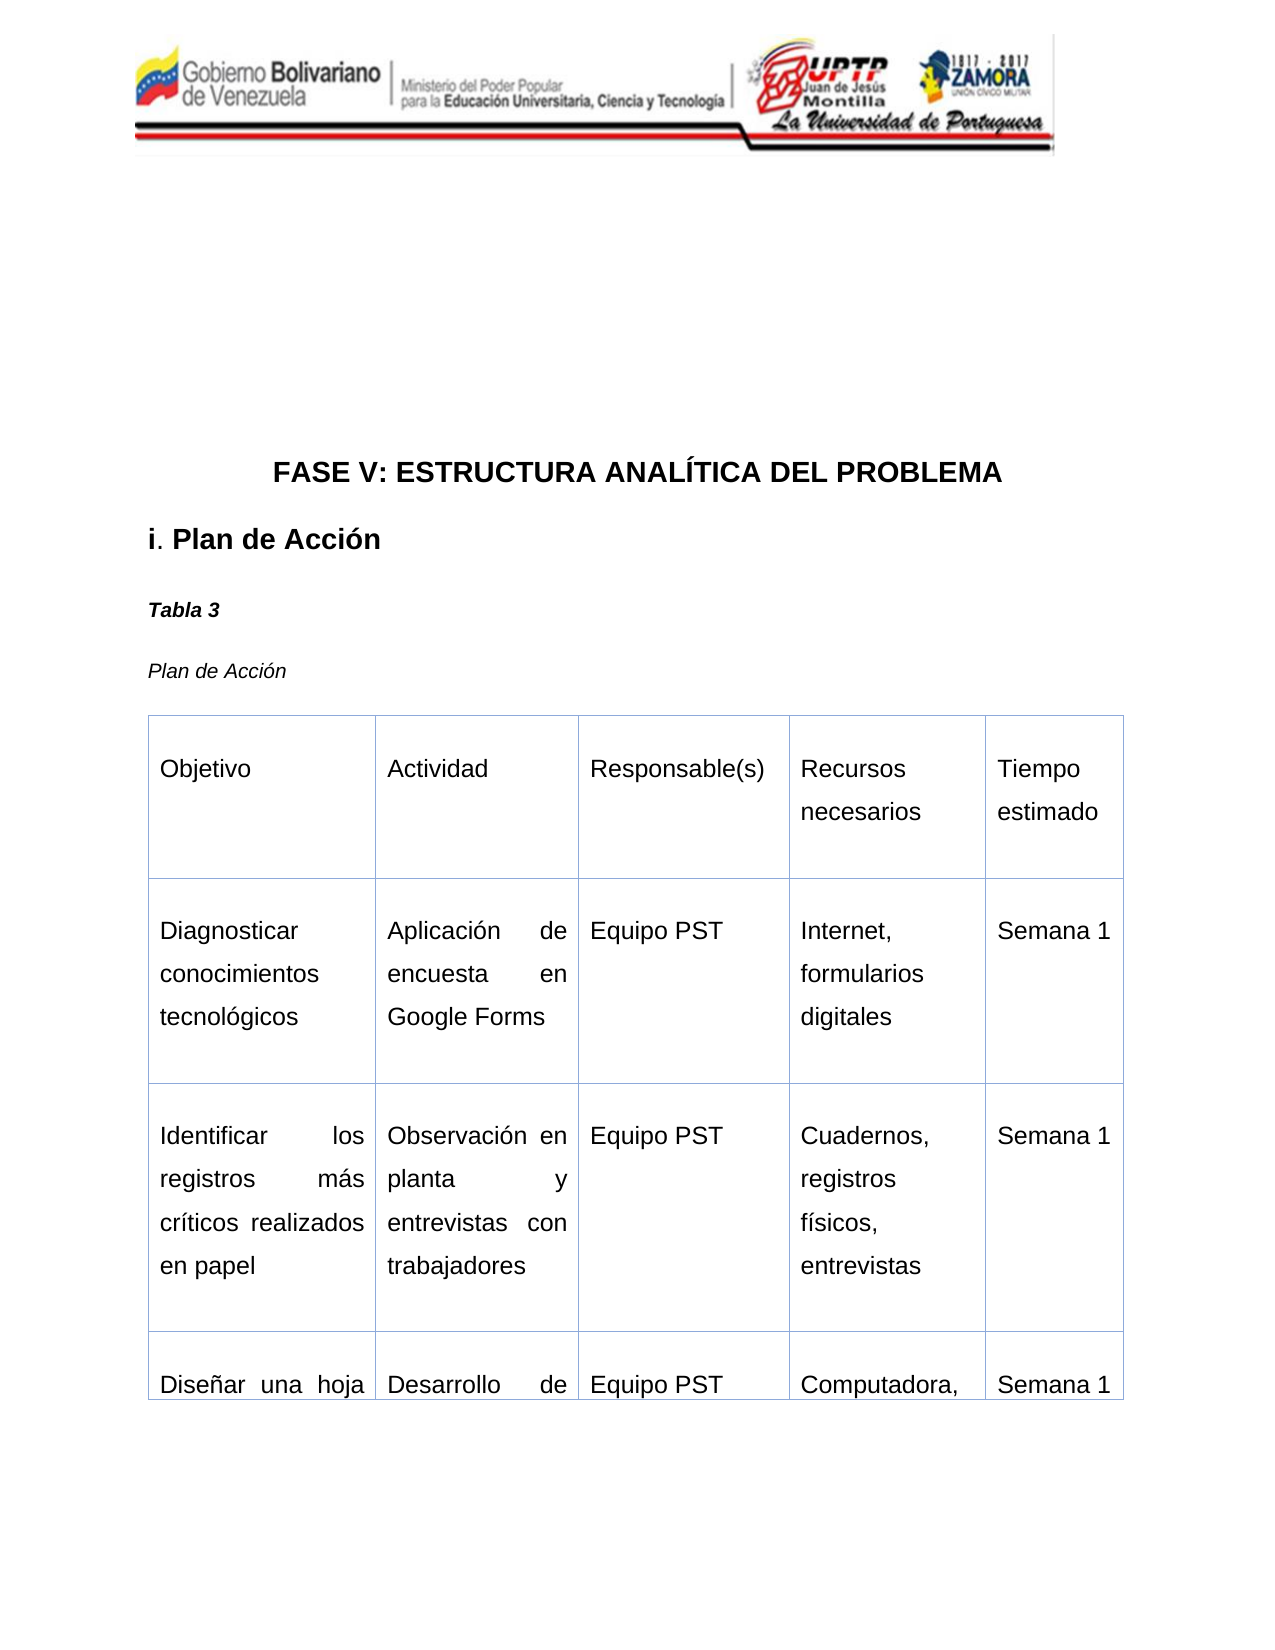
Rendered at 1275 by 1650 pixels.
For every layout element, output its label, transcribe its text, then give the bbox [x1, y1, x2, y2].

table_cell Diseñar una hoja de Excel personalizada para los registros [149, 1332, 375, 1398]
table_cell Diagnosticar conocimientos tecnológicos [149, 879, 375, 1083]
table_cell Aplicación de encuesta en Google Forms [376, 879, 578, 1083]
subtitle i. Plan de Acción [148, 522, 1127, 556]
table_cell Cuadernos, registros físicos, entrevistas [790, 1084, 985, 1331]
table_cell Semana 1 [986, 1084, 1123, 1331]
table_header Tiempo estimado [986, 716, 1123, 877]
subtitle Fase V: Estructura Analítica del Problema [149, 455, 1127, 489]
table_header Recursos necesarios [790, 716, 985, 877]
table_cell Equipo PST [579, 879, 789, 1083]
table_cell Equipo PST [579, 1084, 789, 1331]
table_header Actividad [376, 716, 578, 877]
table_cell Semana 1 [986, 879, 1123, 1083]
table_cell Desarrollo de plantilla y validación con Wilfredo [376, 1332, 578, 1398]
table_header Responsable(s) [579, 716, 789, 877]
table_cell Equipo PST [579, 1332, 789, 1398]
table_cell Semana 1 [986, 1332, 1123, 1398]
table_cell Computadora, Excel [790, 1332, 985, 1398]
text Tabla 3 [148, 598, 1127, 622]
table_header Objetivo [149, 716, 375, 877]
text Plan de Acción [148, 658, 1127, 682]
table_cell Internet, formularios digitales [790, 879, 985, 1083]
picture [135, 34, 1056, 158]
table_cell Observación en planta y entrevistas con trabajadores [376, 1084, 578, 1331]
table_cell Identificar los registros más críticos realizados en papel [149, 1084, 375, 1331]
